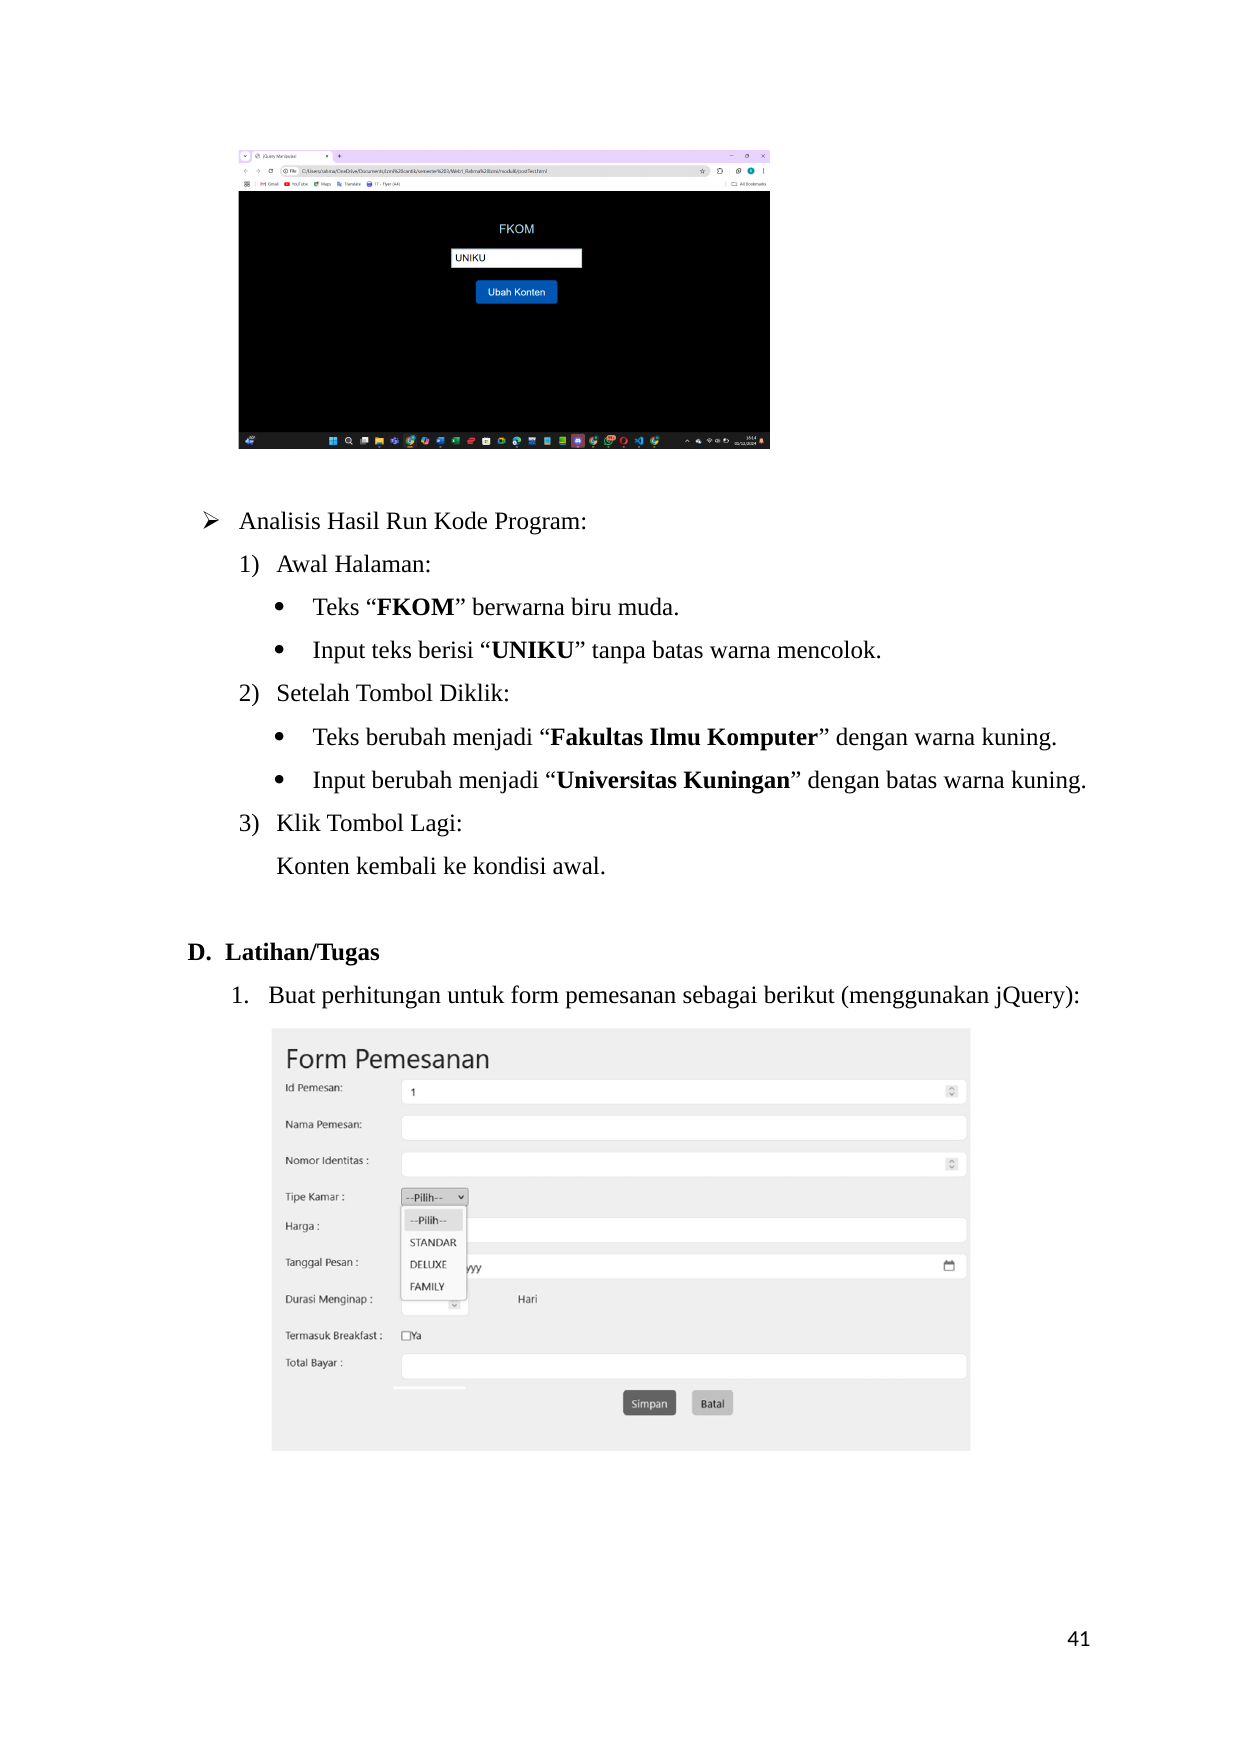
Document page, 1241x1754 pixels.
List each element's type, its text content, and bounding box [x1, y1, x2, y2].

picture [268, 1023, 977, 1452]
list Latihan/Tugas [187, 937, 1090, 966]
list Teks berubah menjadi “Fakultas Ilmu Komputer” dengan warna kuning. [275, 722, 1090, 750]
picture [238, 150, 770, 449]
list Awal Halaman: [239, 549, 1090, 578]
list Input berubah menjadi “Universitas Kuningan” dengan batas warna kuning. [275, 765, 1090, 793]
list Buat perhitungan untuk form pemesanan sebagai berikut (menggunakan jQuery): [231, 980, 1090, 1009]
list Input teks berisi “UNIKU” tanpa batas warna mencolok. [275, 635, 1090, 664]
list Setelah Tombol Diklik: [239, 678, 1090, 707]
list Konten kembali ke kondisi awal. [276, 851, 1090, 880]
list Teks “FKOM” berwarna biru muda. [275, 592, 1090, 621]
list Klik Tombol Lagi: [239, 808, 1090, 837]
list Analisis Hasil Run Kode Program: [201, 506, 1090, 535]
